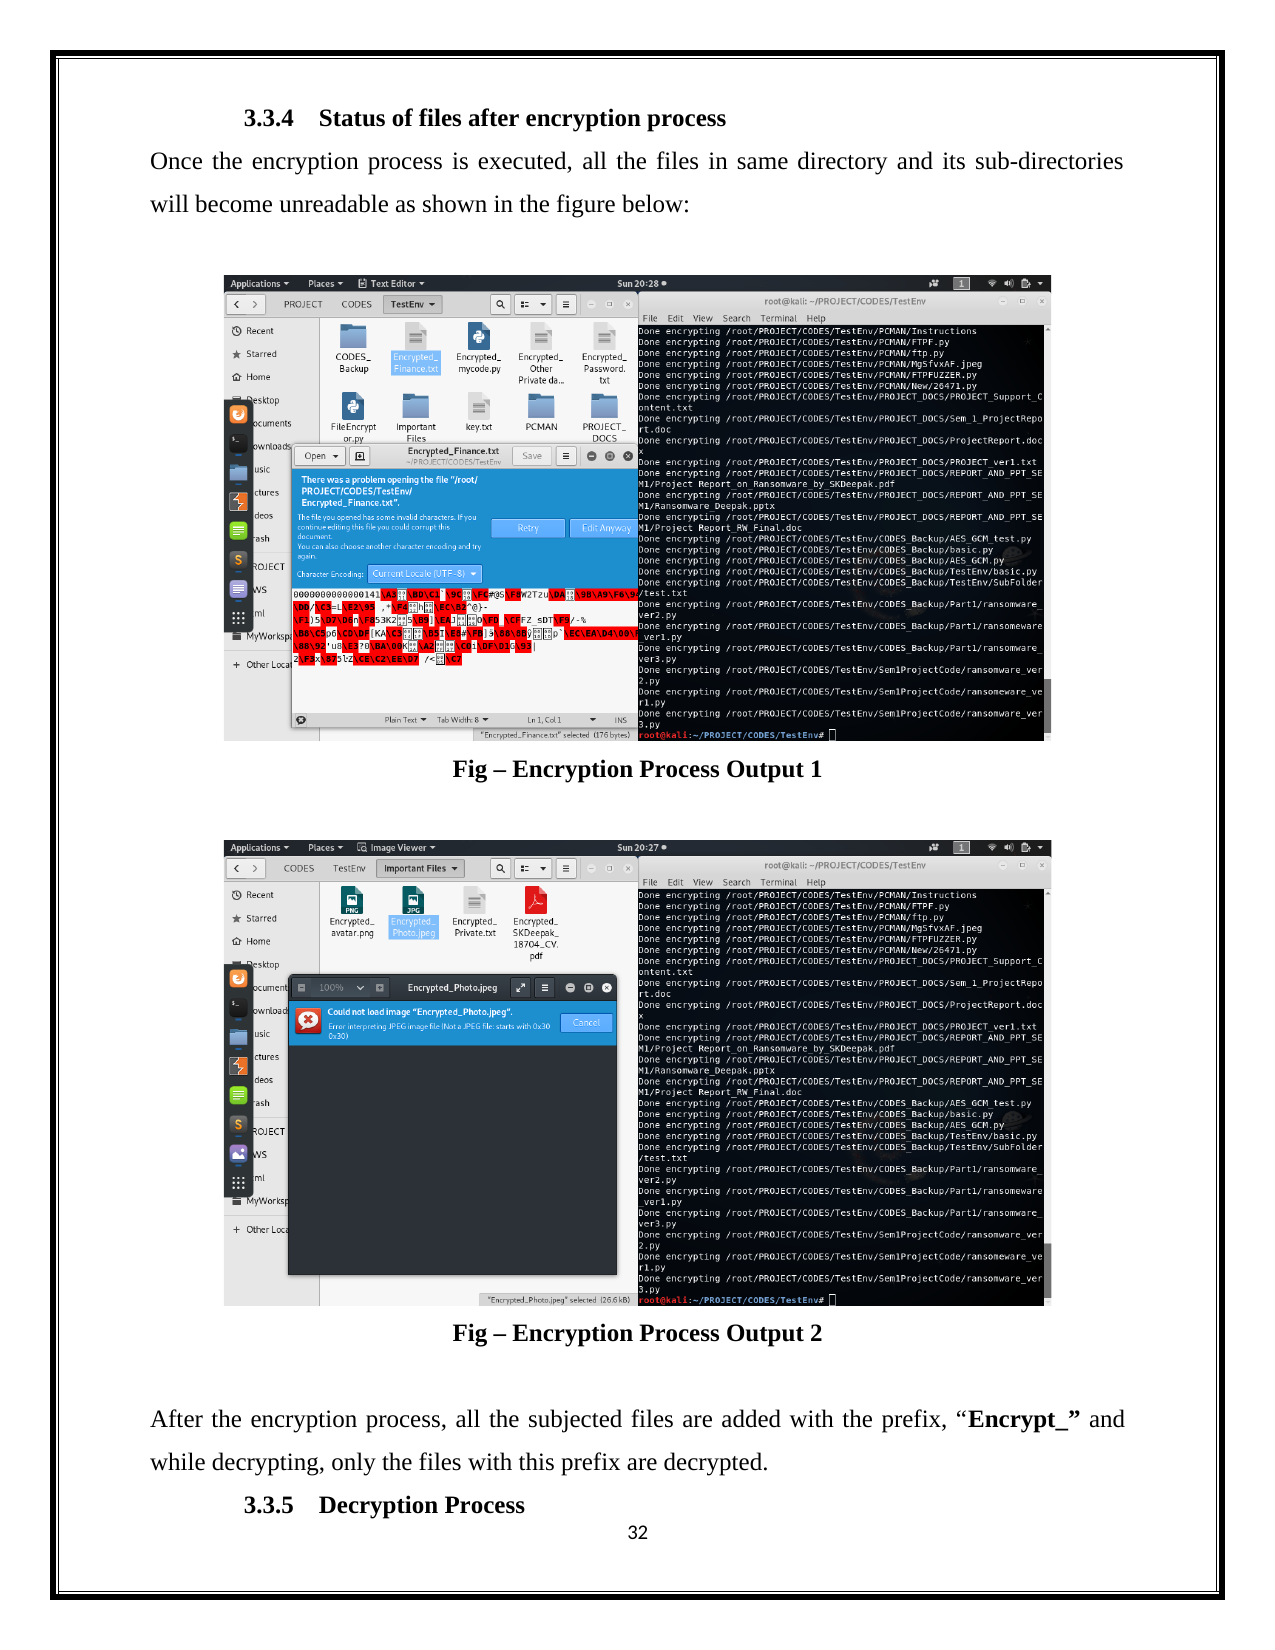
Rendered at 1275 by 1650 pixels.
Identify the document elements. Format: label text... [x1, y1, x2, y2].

text After the encryption process, all the subjected files are added with the prefix, “Encrypt_” and while decrypting, only the files with this prefix are decrypted. [150, 1404, 1125, 1476]
text Fig – Encryption Process Output 1 [150, 754, 1125, 782]
list Status of files after encryption process [244, 103, 1125, 132]
picture [223, 275, 1052, 741]
text Once the encryption process is executed, all the files in same directory and its sub-directories will become unreadable as shown in the figure below: [150, 146, 1125, 218]
list Decryption Process [244, 1490, 1125, 1519]
text Fig – Encryption Process Output 2 [150, 1318, 1125, 1347]
picture [223, 840, 1052, 1306]
